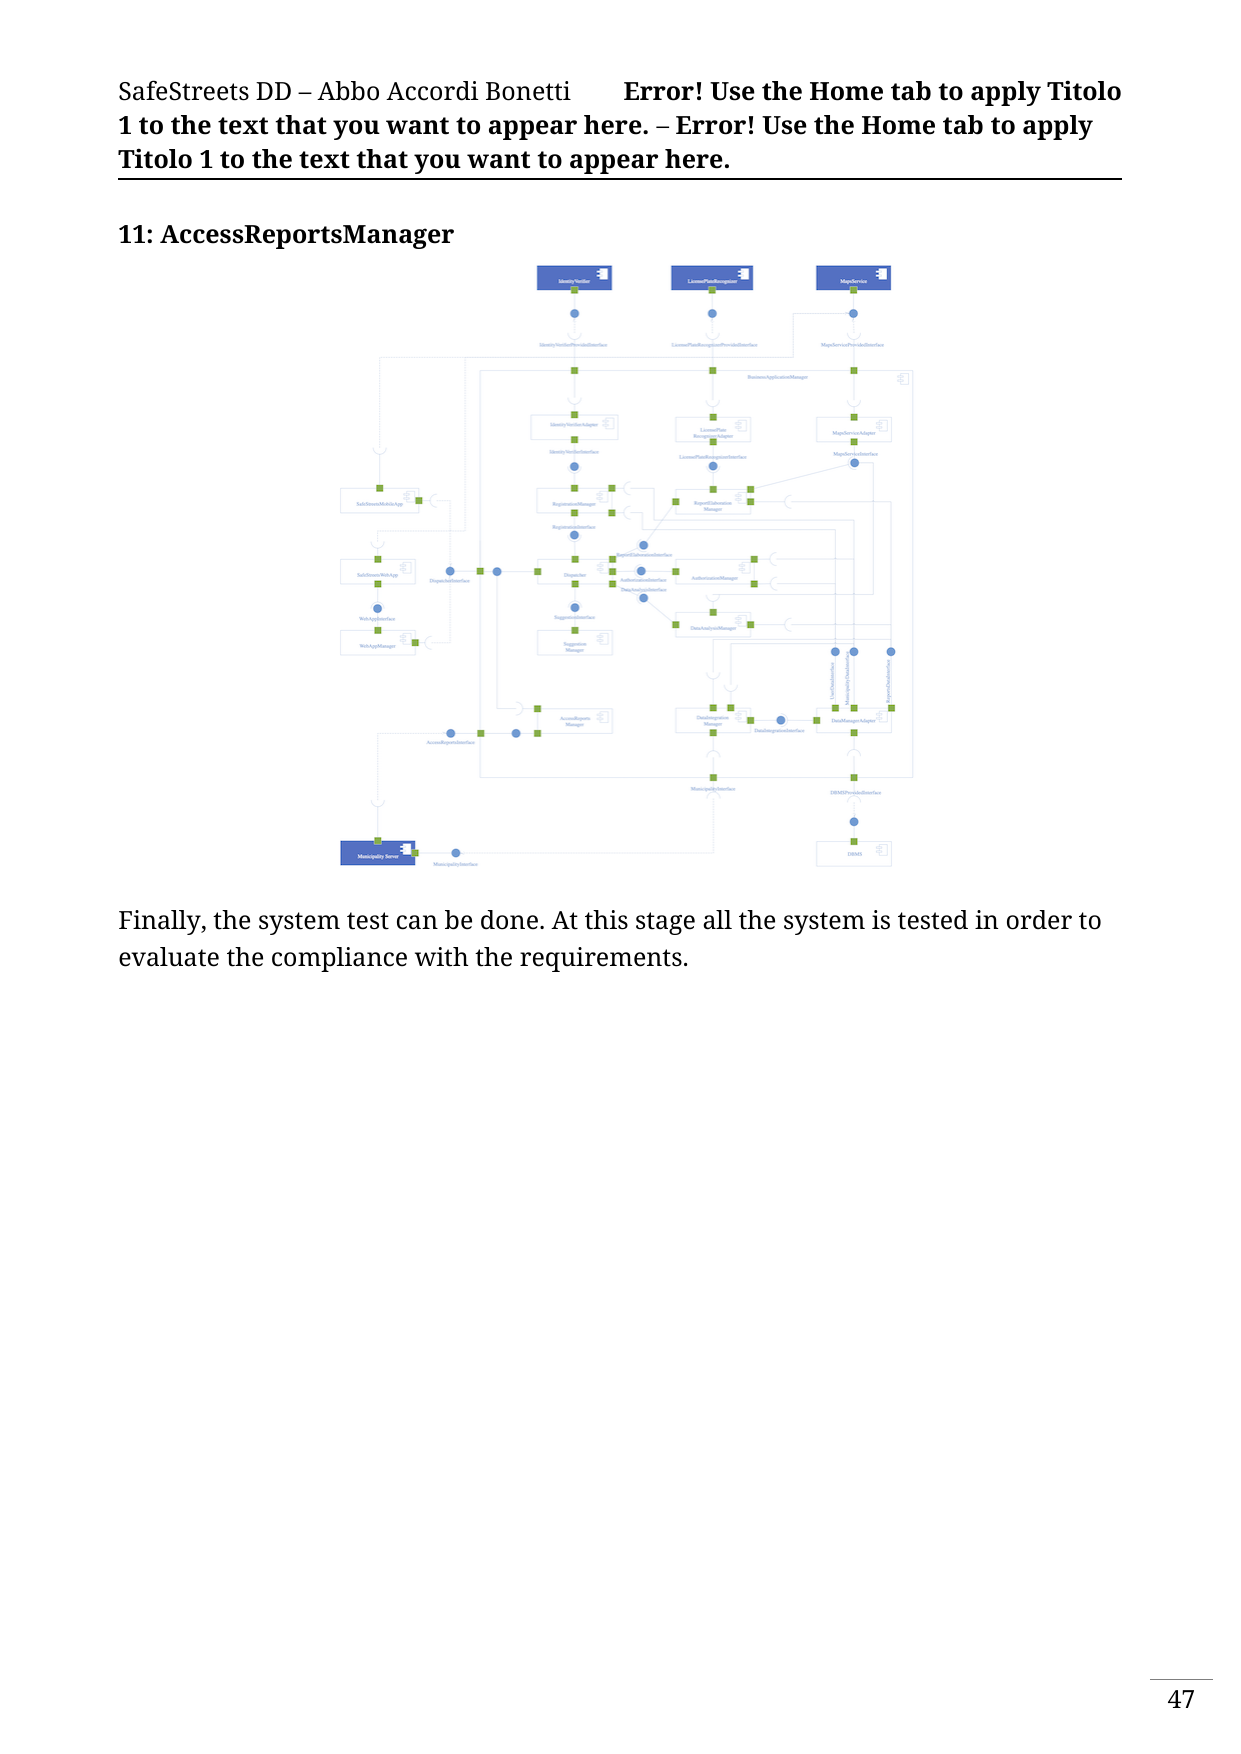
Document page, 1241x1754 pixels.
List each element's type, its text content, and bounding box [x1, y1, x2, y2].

subtitle 11: AccessReportsManager [118, 217, 1122, 251]
picture [320, 253, 920, 883]
text Finally, the system test can be done. At this stage all the system is tested in order to evaluate the compliance with the requirements. [118, 902, 1122, 973]
